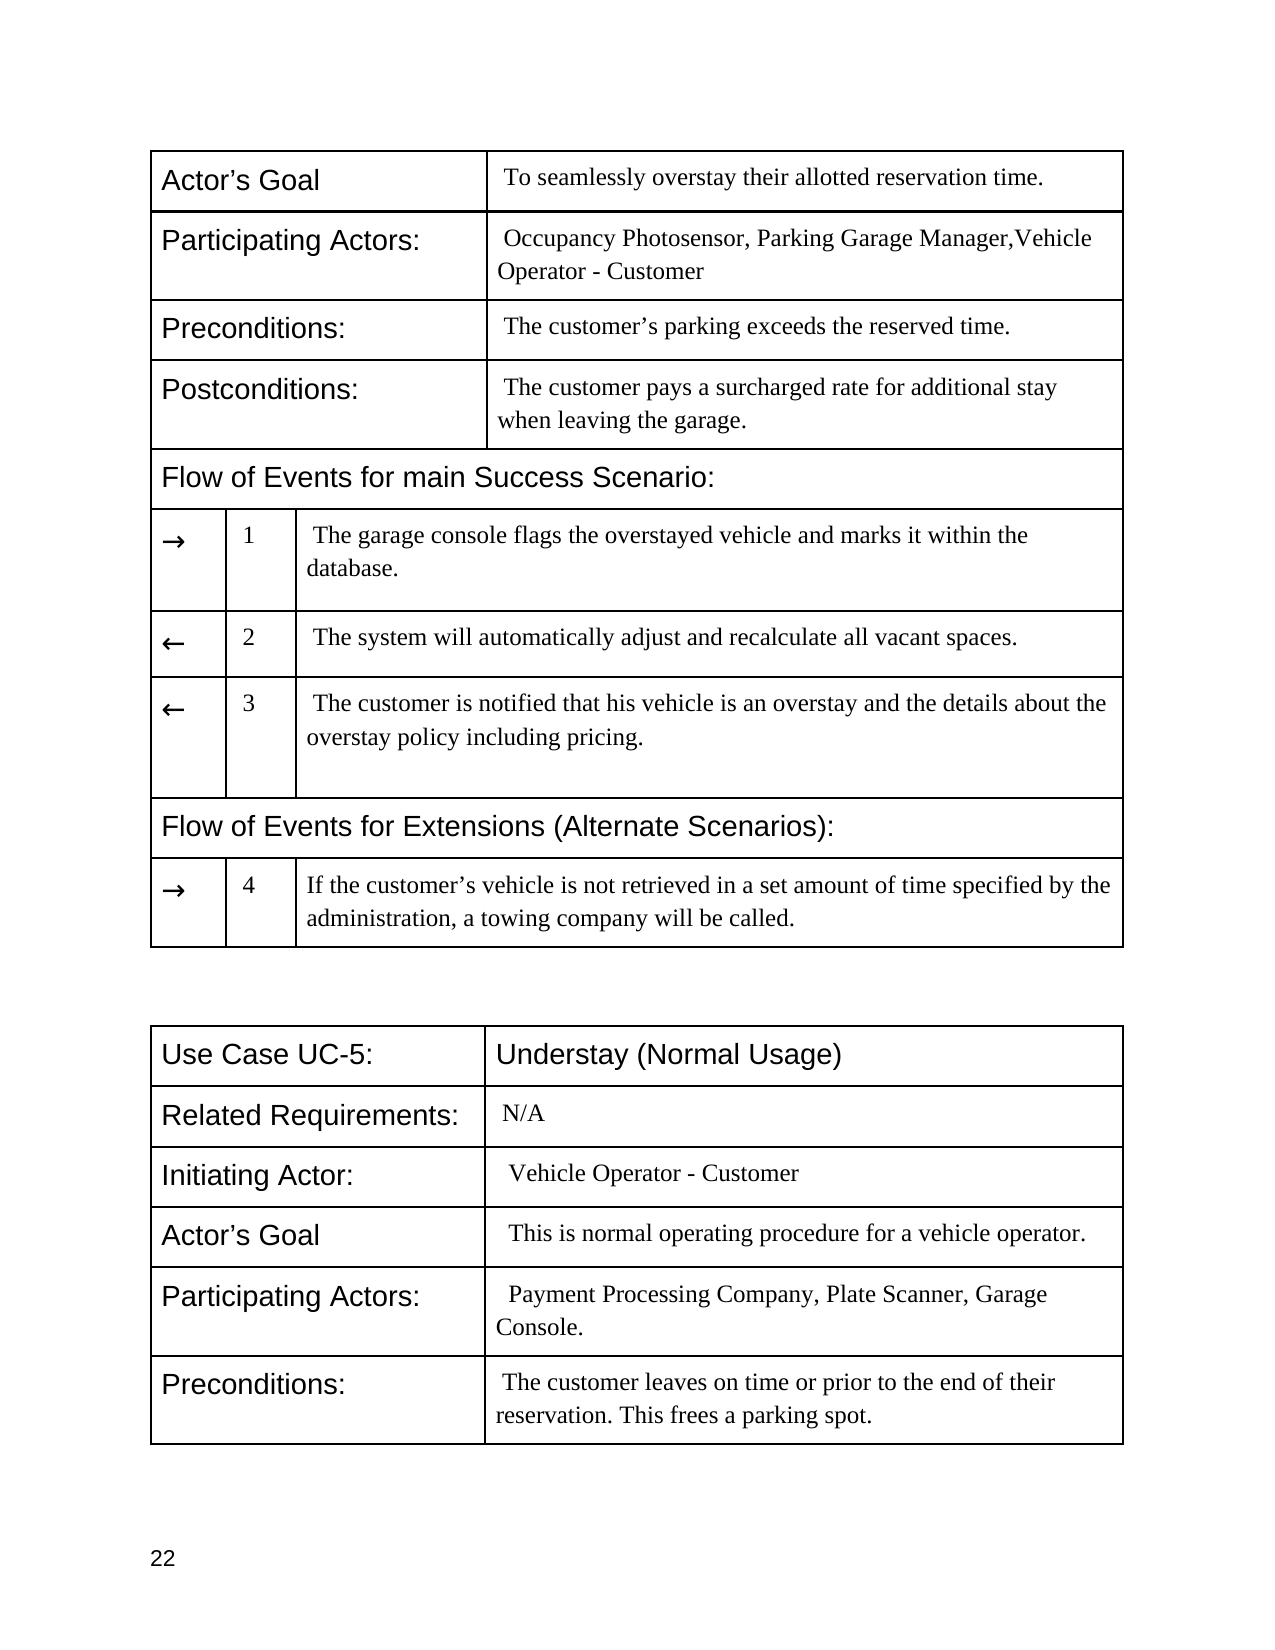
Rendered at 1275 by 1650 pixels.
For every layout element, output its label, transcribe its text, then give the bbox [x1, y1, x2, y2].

table_header Use Case UC-5: [152, 1027, 484, 1085]
table_cell → [152, 510, 225, 609]
table_cell Flow of Events for main Success Scenario: [152, 450, 1122, 508]
table_cell The customer leaves on time or prior to the end of their reservation. This frees a parking spot. [486, 1357, 1122, 1443]
table_cell Participating Actors: [152, 1268, 484, 1355]
table_cell Actor’s Goal [152, 1208, 484, 1266]
table_cell ← [152, 678, 225, 797]
table_cell ← [152, 612, 225, 676]
table_cell Payment Processing Company, Plate Scanner, Garage Console. [486, 1268, 1122, 1355]
table_cell Occupancy Photosensor, Parking Garage Manager,Vehicle Operator - Customer [488, 213, 1122, 299]
table_cell N/A [486, 1087, 1122, 1146]
table_cell → [152, 859, 225, 946]
table_cell The garage console flags the overstayed vehicle and marks it within the database. [297, 510, 1122, 609]
table_cell The customer pays a surcharged rate for additional stay when leaving the garage. [488, 361, 1122, 448]
table_cell 4 [227, 859, 295, 946]
table_cell Vehicle Operator - Customer [486, 1148, 1122, 1206]
table_cell 2 [227, 612, 295, 676]
table_cell The customer’s parking exceeds the reserved time. [488, 301, 1122, 359]
table_cell Postconditions: [152, 361, 486, 448]
table_cell Flow of Events for Extensions (Alternate Scenarios): [152, 799, 1122, 857]
table_cell To seamlessly overstay their allotted reservation time. [488, 152, 1122, 210]
table_header Understay (Normal Usage) [486, 1027, 1122, 1085]
table_cell The customer is notified that his vehicle is an overstay and the details about the overstay policy including pricing. [297, 678, 1122, 797]
table_cell This is normal operating procedure for a vehicle operator. [486, 1208, 1122, 1266]
table_cell Participating Actors: [152, 213, 486, 299]
table_cell If the customer’s vehicle is not retrieved in a set amount of time specified by the administration, a towing company will be called. [297, 859, 1122, 946]
table_cell Actor’s Goal [152, 152, 486, 210]
table_cell Related Requirements: [152, 1087, 484, 1146]
table_cell Preconditions: [152, 301, 486, 359]
table_cell Preconditions: [152, 1357, 484, 1443]
table_cell Initiating Actor: [152, 1148, 484, 1206]
table_cell 1 [227, 510, 295, 609]
table_cell The system will automatically adjust and recalculate all vacant spaces. [297, 612, 1122, 676]
table_cell 3 [227, 678, 295, 797]
